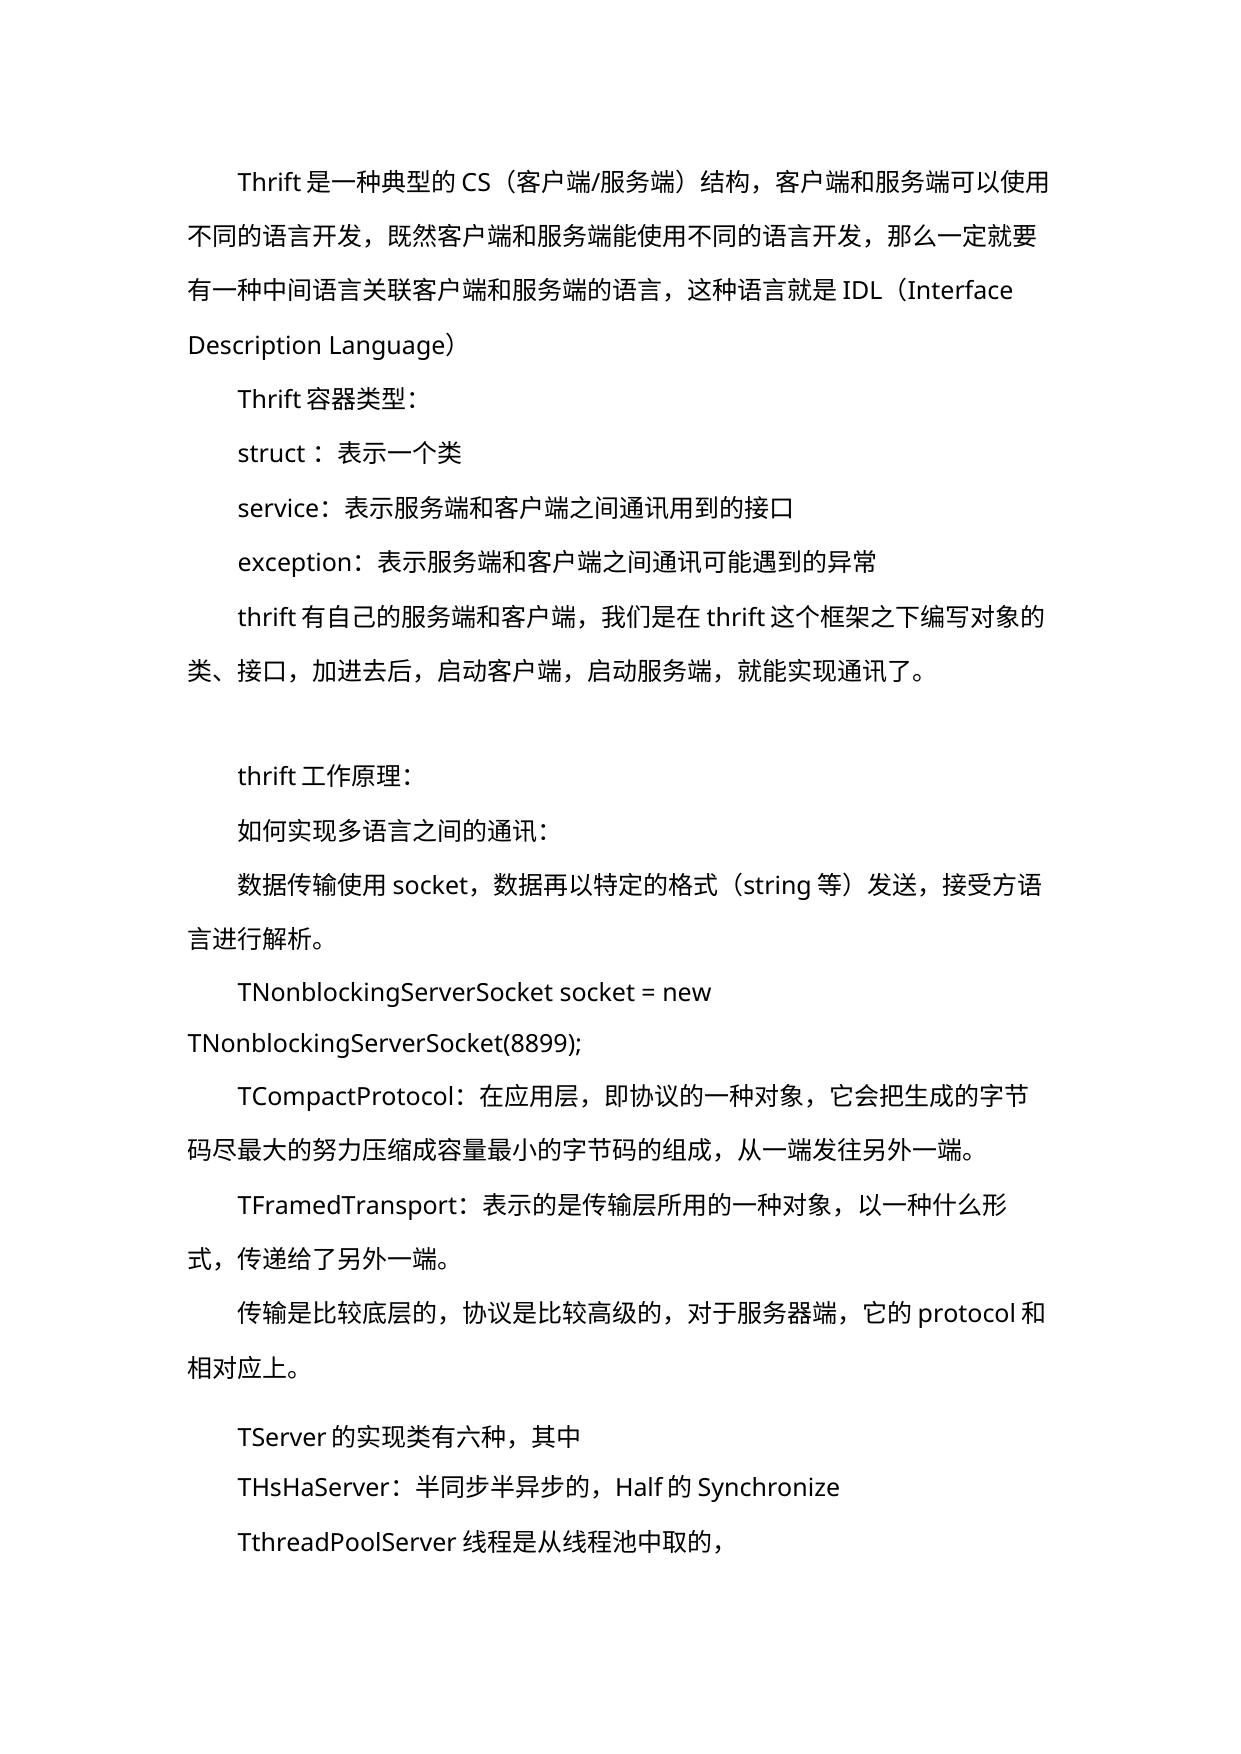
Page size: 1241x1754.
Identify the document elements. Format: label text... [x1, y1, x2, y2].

text Thrift容器类型： [187, 379, 1053, 416]
text service：表示服务端和客户端之间通讯用到的接口 [187, 488, 1053, 524]
text THsHaServer：半同步半异步的，Half的Synchronize [187, 1468, 1053, 1504]
text 如何实现多语言之间的通讯： [187, 811, 1053, 847]
text exception：表示服务端和客户端之间通讯可能遇到的异常 [187, 543, 1053, 579]
text Thrift是一种典型的CS（客户端/服务端）结构，客户端和服务端可以使用不同的语言开发，既然客户端和服务端能使用不同的语言开发，那么一定就要有一种中间语言关联客户端和服务端的语言，这种语言就是IDL（Interface Description Language） [187, 162, 1053, 361]
text TServer的实现类有六种，其中 [187, 1403, 1053, 1468]
text 传输是比较底层的，协议是比较高级的，对于服务器端，它的protocol和 相对应上。 [187, 1294, 1053, 1384]
text thrift工作原理： [187, 757, 1053, 793]
text 数据传输使用socket，数据再以特定的格式（string等）发送，接受方语言进行解析。 [187, 866, 1053, 956]
text thrift有自己的服务端和客户端，我们是在thrift这个框架之下编写对象的类、接口，加进去后，启动客户端，启动服务端，就能实现通讯了。 [187, 597, 1053, 688]
text TthreadPoolServer线程是从线程池中取的， [187, 1522, 1053, 1558]
text TNonblockingServerSocket socket = new TNonblockingServerSocket(8899); [187, 974, 1053, 1059]
text TCompactProtocol：在应用层，即协议的一种对象，它会把生成的字节码尽最大的努力压缩成容量最小的字节码的组成，从一端发往另外一端。 [187, 1076, 1053, 1167]
text TFramedTransport：表示的是传输层所用的一种对象，以一种什么形式，传递给了另外一端。 [187, 1185, 1053, 1276]
text struct ：表示一个类 [187, 434, 1053, 470]
